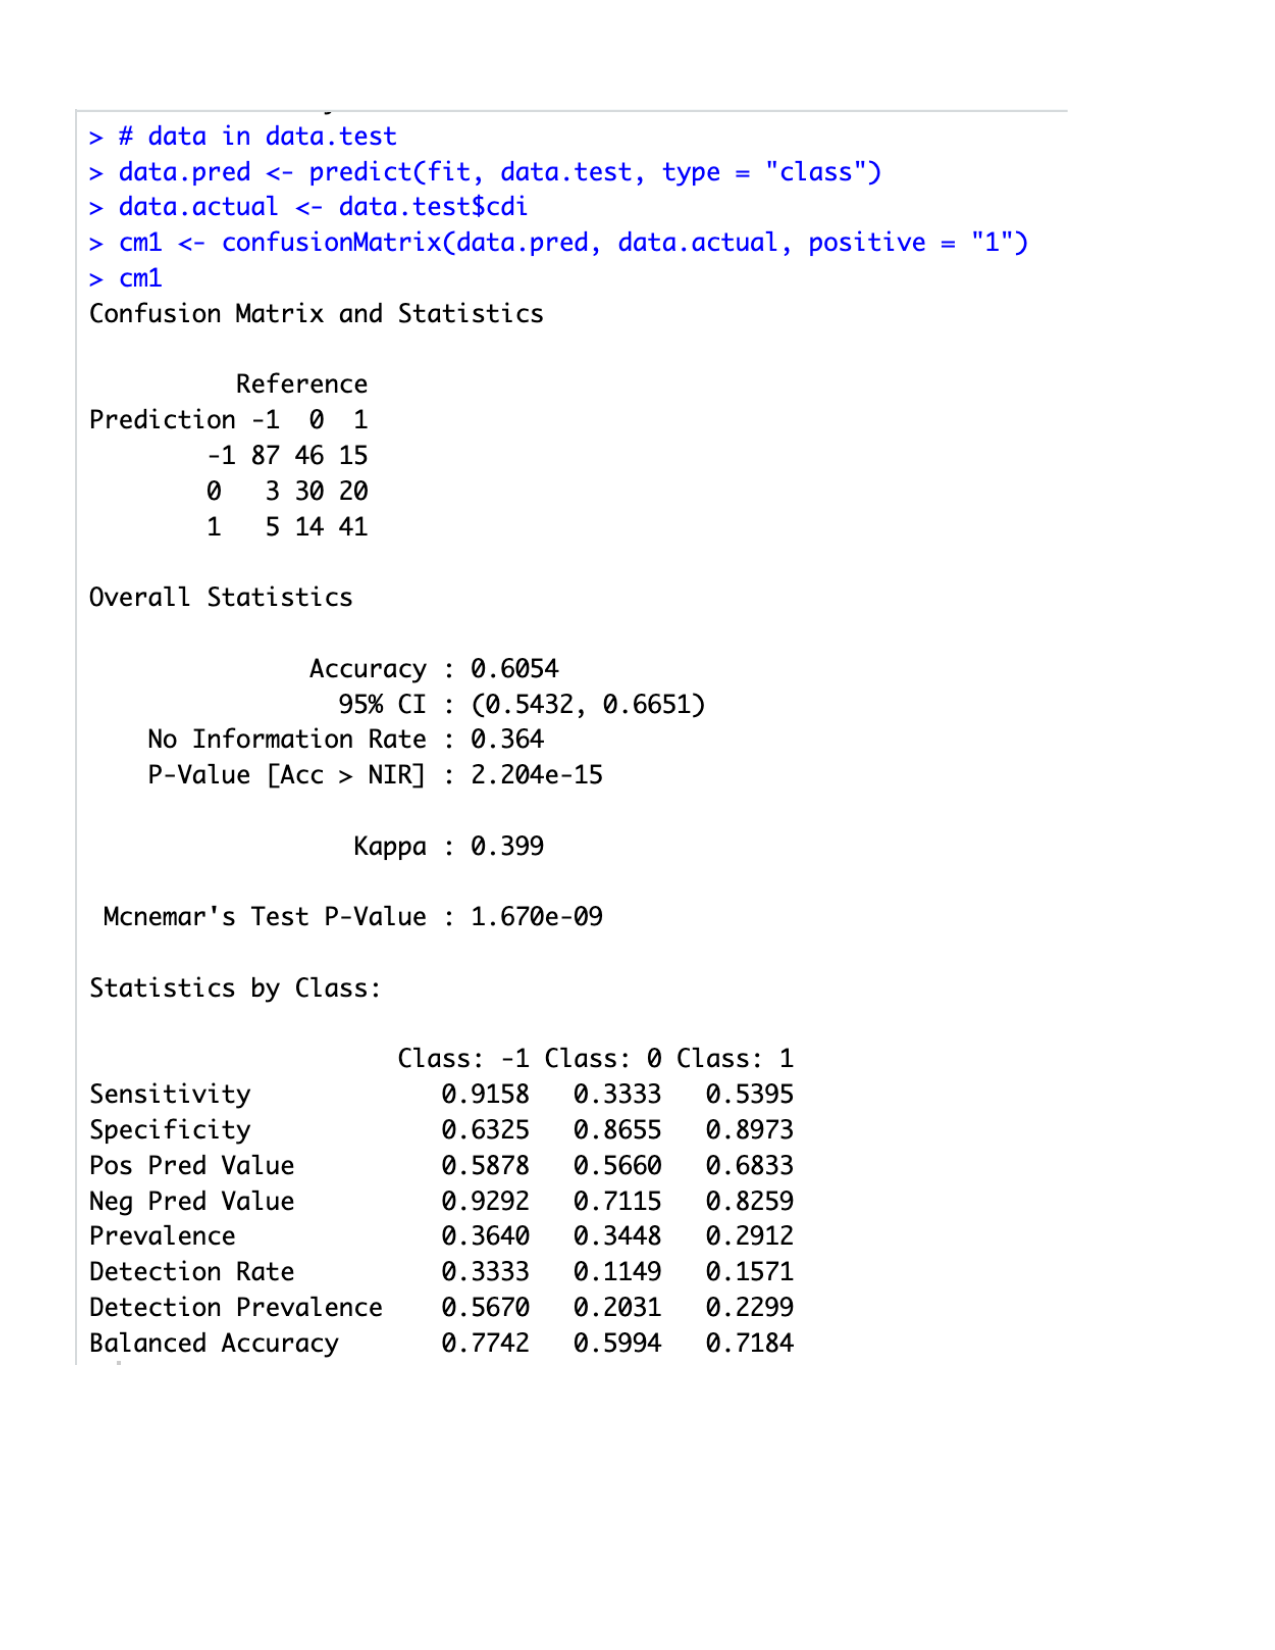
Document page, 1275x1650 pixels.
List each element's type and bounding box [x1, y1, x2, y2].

picture [75, 109, 1068, 1365]
